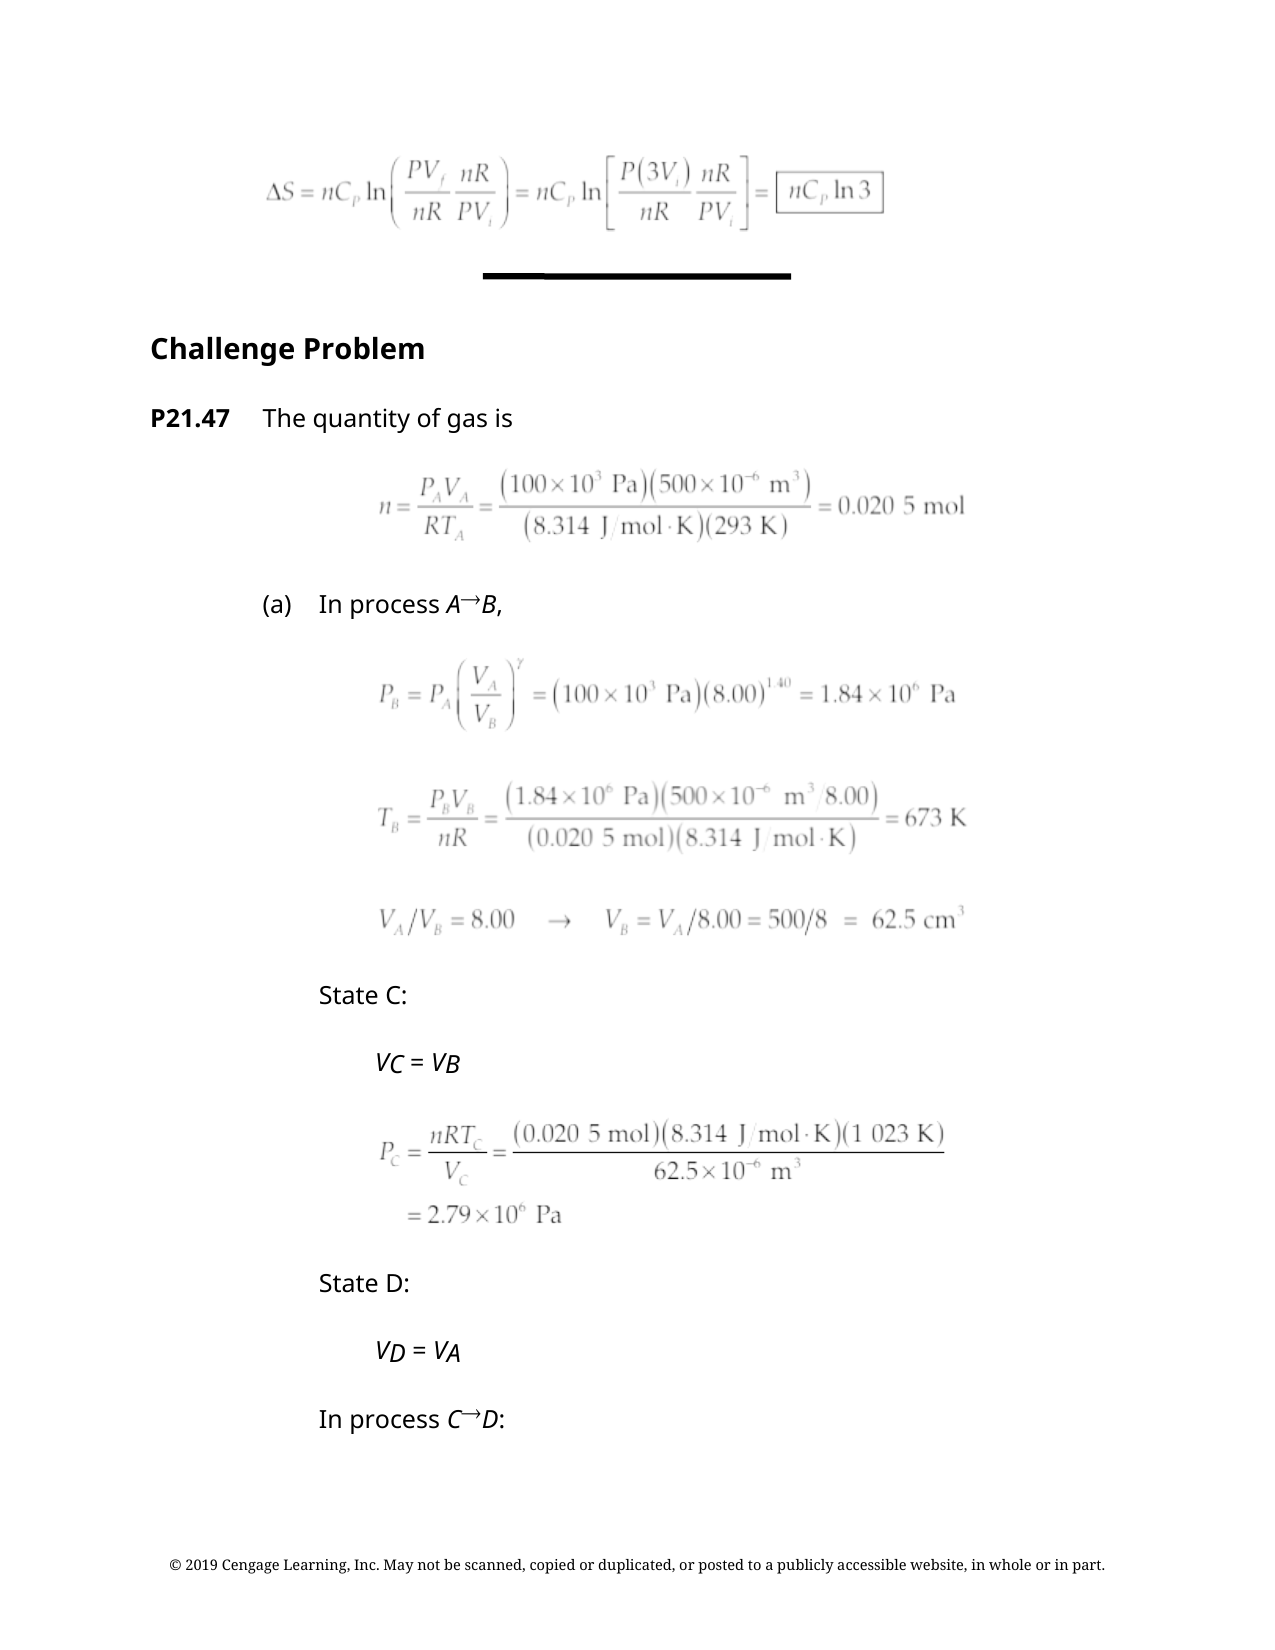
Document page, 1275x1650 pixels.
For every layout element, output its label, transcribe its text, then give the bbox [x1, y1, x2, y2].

text State C: [150, 978, 1125, 1012]
text Challenge Problem [150, 328, 1125, 368]
text (a) In process A‏B, [150, 587, 1125, 621]
text VC = VB [150, 1041, 1125, 1081]
text In process CD: [150, 1402, 1125, 1436]
text P21.47 The quantity of gas is [150, 400, 1125, 434]
text VD = VA [150, 1329, 1125, 1369]
text State D: [150, 1266, 1125, 1300]
